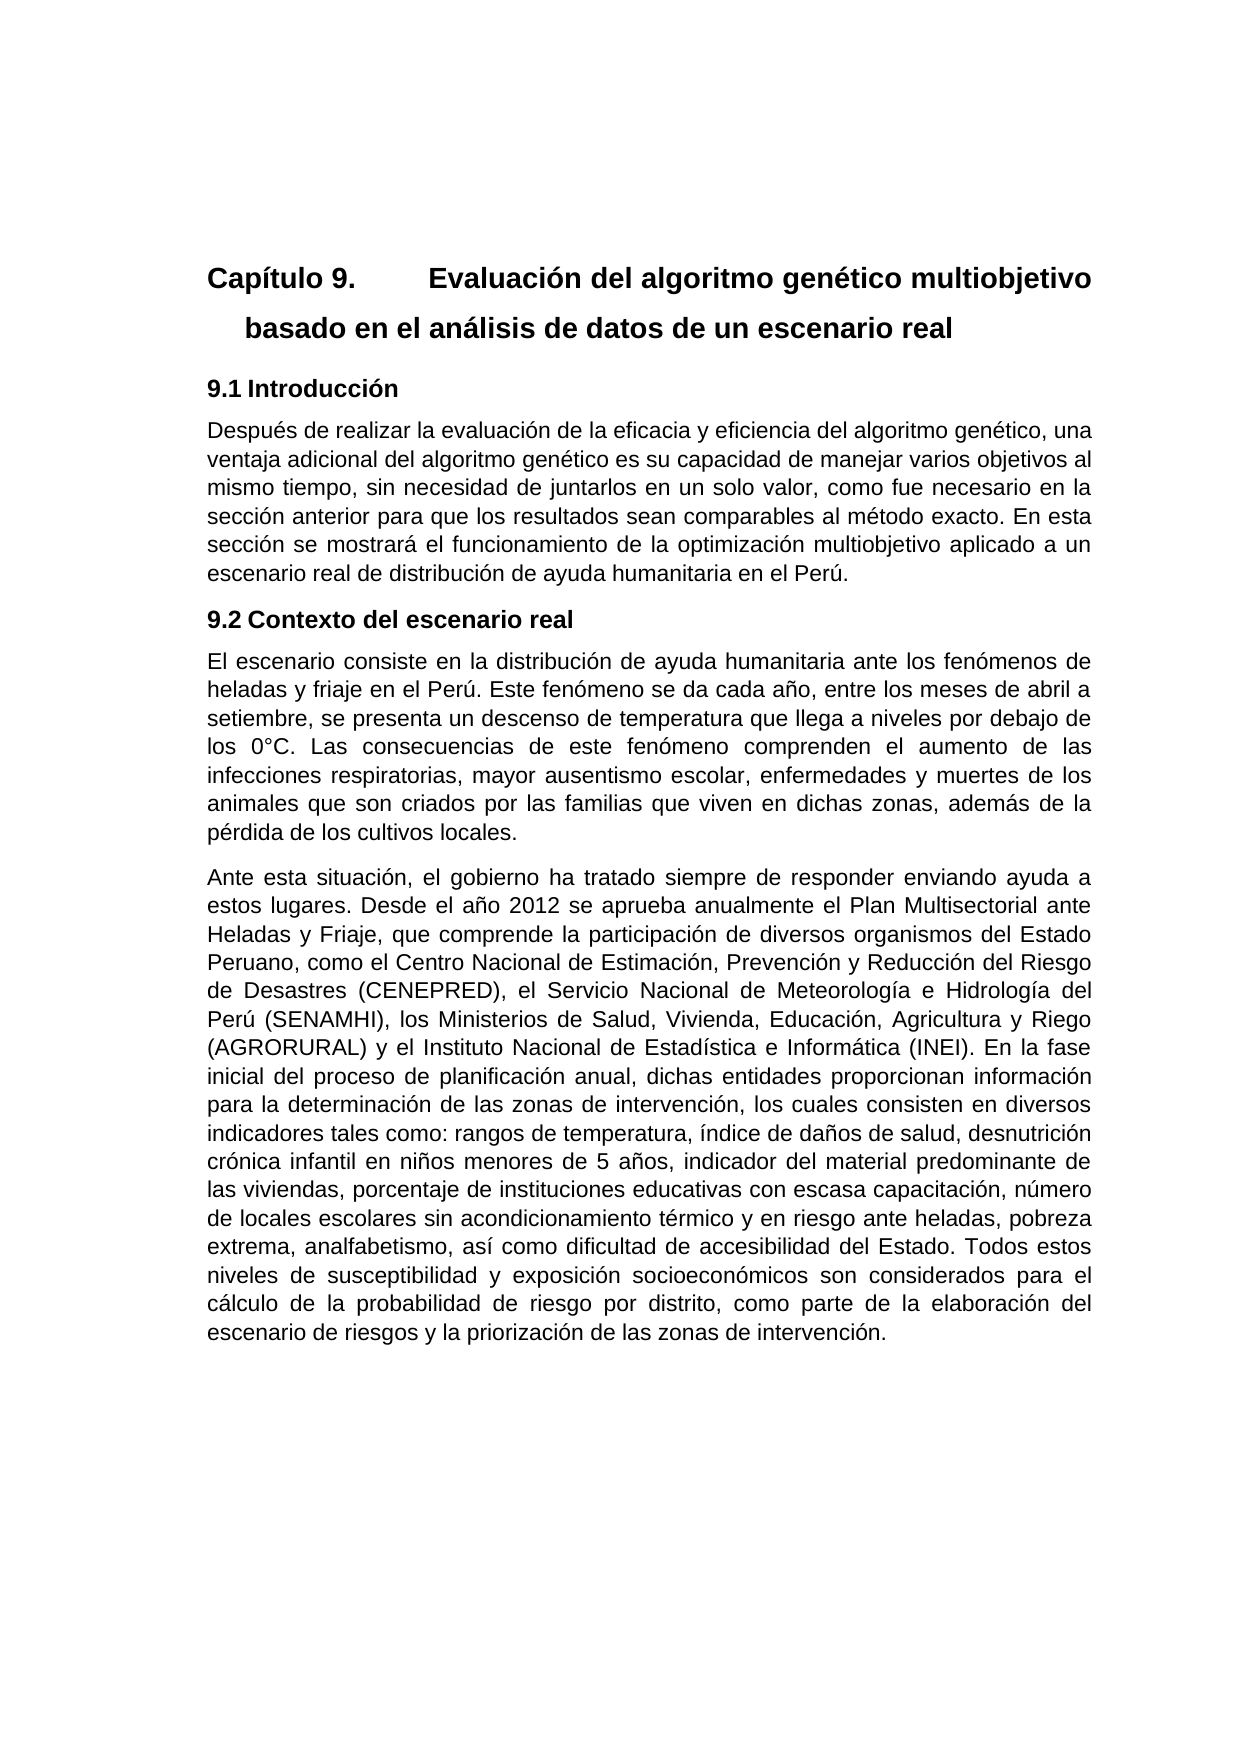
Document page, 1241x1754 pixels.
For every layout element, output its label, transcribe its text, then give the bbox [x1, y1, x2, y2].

text Después de realizar la evaluación de la eficacia y eficiencia del algoritmo genético, una ventaja adicional del algoritmo genético es su capacidad de manejar varios objetivos al mismo tiempo, sin necesidad de juntarlos en un solo valor, como fue necesario en la sección anterior para que los resultados sean comparables al método exacto. En esta sección se mostrará el funcionamiento de la optimización multiobjetivo aplicado a un escenario real de distribución de ayuda humanitaria en el Perú. [207, 417, 1092, 586]
text Ante esta situación, el gobierno ha tratado siempre de responder enviando ayuda a estos lugares. Desde el año 2012 se aprueba anualmente el Plan Multisectorial ante Heladas y Friaje, que comprende la participación de diversos organismos del Estado Peruano, como el Centro Nacional de Estimación, Prevención y Reducción del Riesgo de Desastres (CENEPRED), el Servicio Nacional de Meteorología e Hidrología del Perú (SENAMHI), los Ministerios de Salud, Vivienda, Educación, Agricultura y Riego (AGRORURAL) y el Instituto Nacional de Estadística e Informática (INEI). En la fase inicial del proceso de planificación anual, dichas entidades proporcionan información para la determinación de las zonas de intervención, los cuales consisten en diversos indicadores tales como: rangos de temperatura, índice de daños de salud, desnutrición crónica infantil en niños menores de 5 años, indicador del material predominante de las viviendas, porcentaje de instituciones educativas con escasa capacitación, número de locales escolares sin acondicionamiento térmico y en riesgo ante heladas, pobreza extrema, analfabetismo, así como dificultad de accesibilidad del Estado. Todos estos niveles de susceptibilidad y exposición socioeconómicos son considerados para el cálculo de la probabilidad de riesgo por distrito, como parte de la elaboración del escenario de riesgos y la priorización de las zonas de intervención. [207, 864, 1092, 1345]
subtitle Evaluación del algoritmo genético multiobjetivo basado en el análisis de datos de un escenario real [207, 261, 1092, 345]
subtitle Contexto del escenario real [207, 605, 1092, 633]
text El escenario consiste en la distribución de ayuda humanitaria ante los fenómenos de heladas y friaje en el Perú. Este fenómeno se da cada año, entre los meses de abril a setiembre, se presenta un descenso de temperatura que llega a niveles por debajo de los 0°C. Las consecuencias de este fenómeno comprenden el aumento de las infecciones respiratorias, mayor ausentismo escolar, enfermedades y muertes de los animales que son criados por las familias que viven en dichas zonas, además de la pérdida de los cultivos locales. [207, 648, 1092, 845]
subtitle Introducción [207, 374, 1092, 403]
